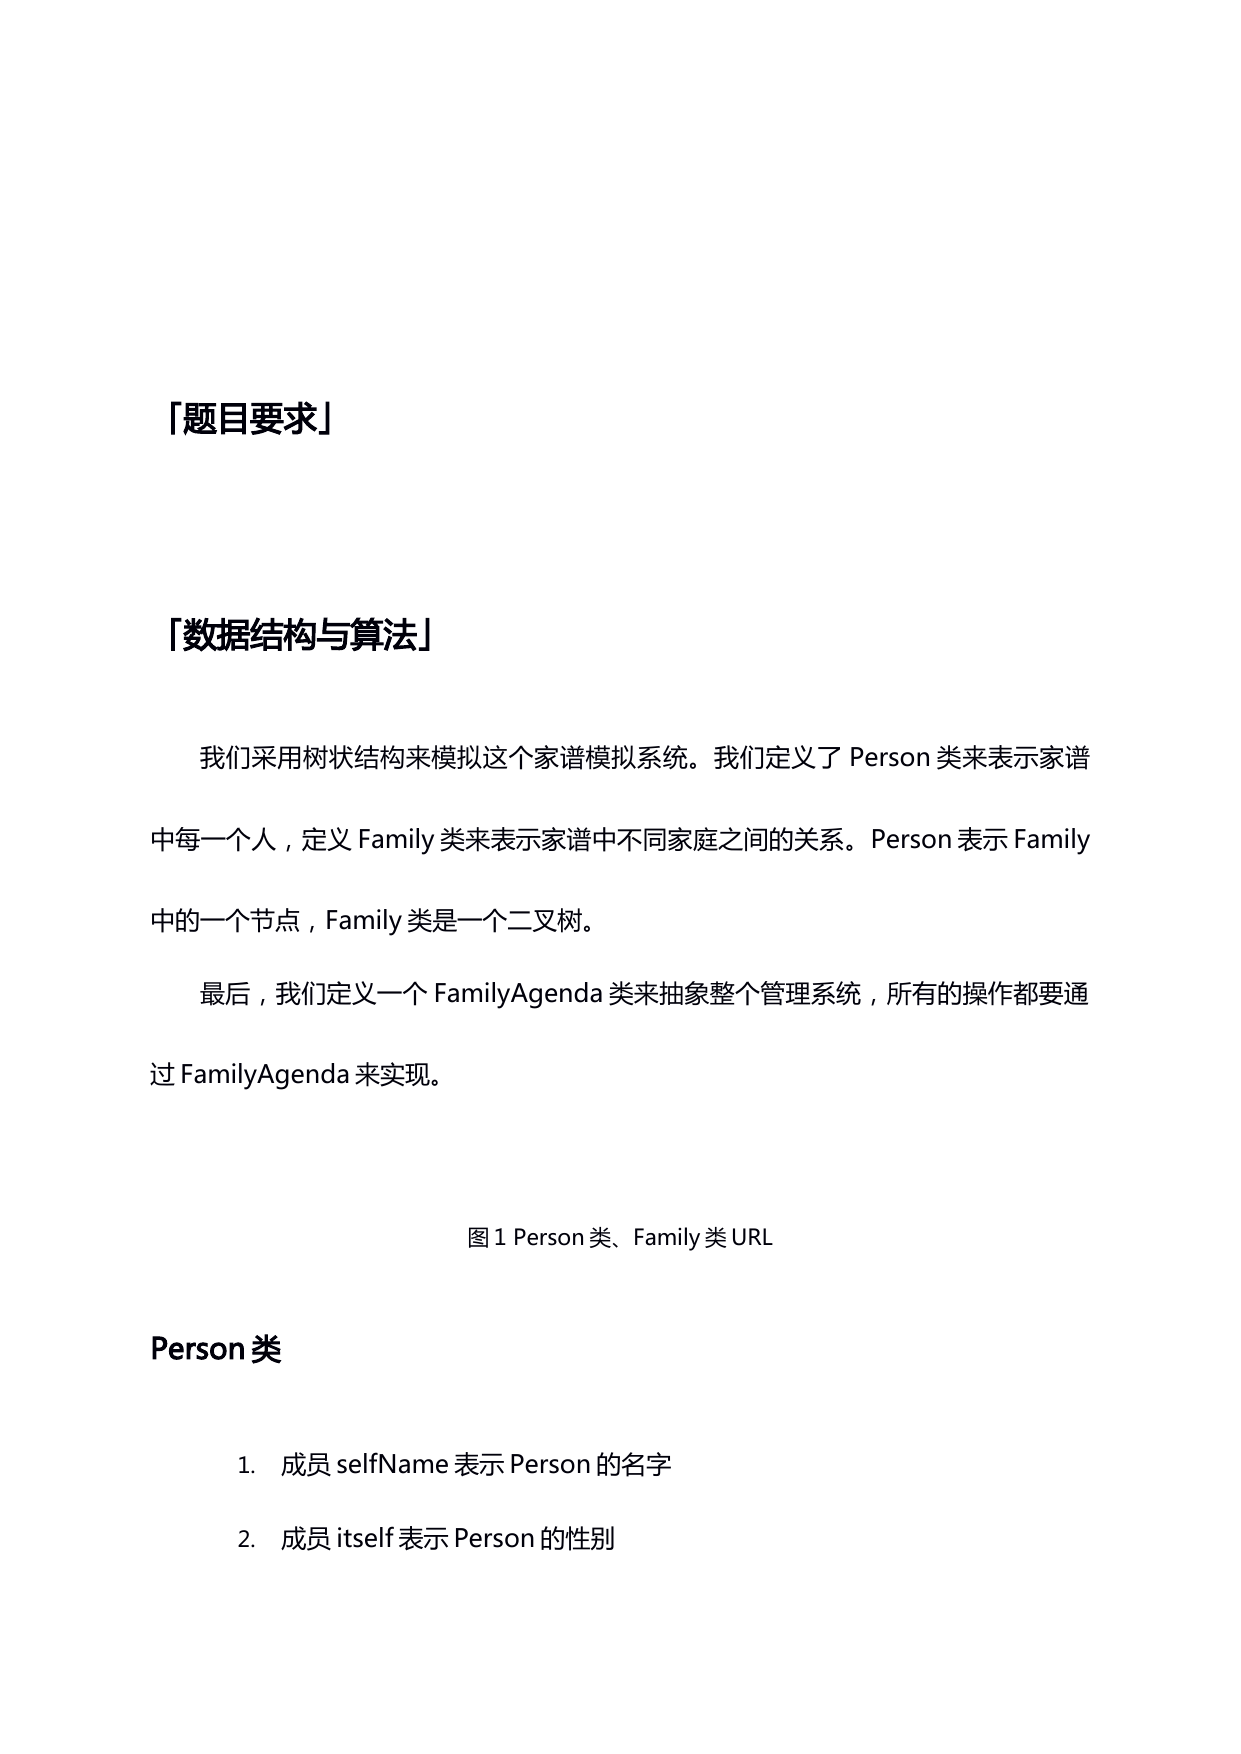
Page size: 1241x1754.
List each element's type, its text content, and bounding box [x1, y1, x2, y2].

text 图1 Person类、Family类URL [150, 1221, 1090, 1253]
text 最后，我们定义一个FamilyAgenda类来抽象整个管理系统，所有的操作都要通过FamilyAgenda来实现。 [150, 960, 1090, 1106]
list 成员selfName表示Person的名字 [237, 1432, 1090, 1497]
subtitle 「题目要求」 [150, 384, 1090, 449]
subtitle Person类 [150, 1315, 1090, 1380]
list 成员itself表示Person的性别 [237, 1505, 1090, 1570]
text 我们采用树状结构来模拟这个家谱模拟系统。我们定义了Person类来表示家谱中每一个人，定义Family类来表示家谱中不同家庭之间的关系。Person表示Family中的一个节点，Family类是一个二叉树。 [150, 724, 1090, 952]
subtitle 「数据结构与算法」 [150, 600, 1090, 665]
